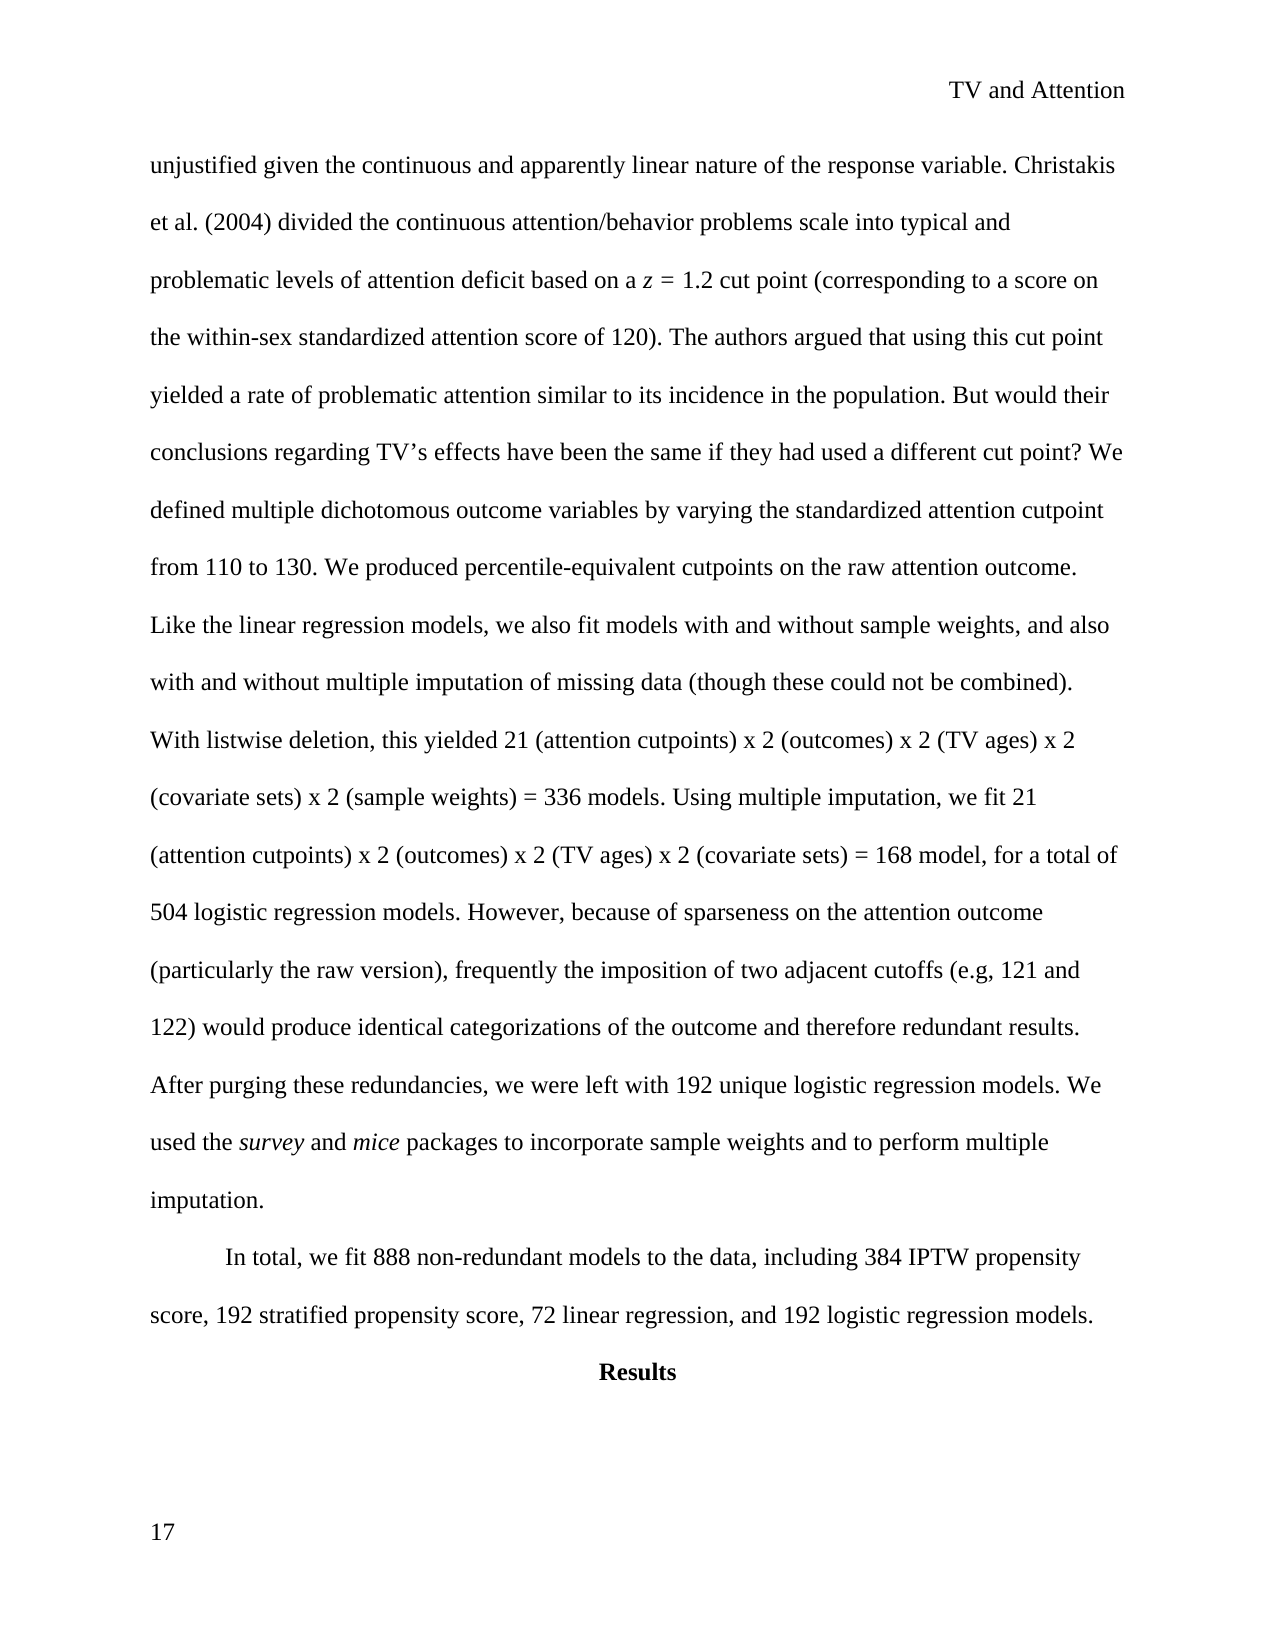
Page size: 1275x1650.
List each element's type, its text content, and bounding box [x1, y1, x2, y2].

text Results [150, 1357, 1125, 1386]
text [150, 150, 1125, 1214]
